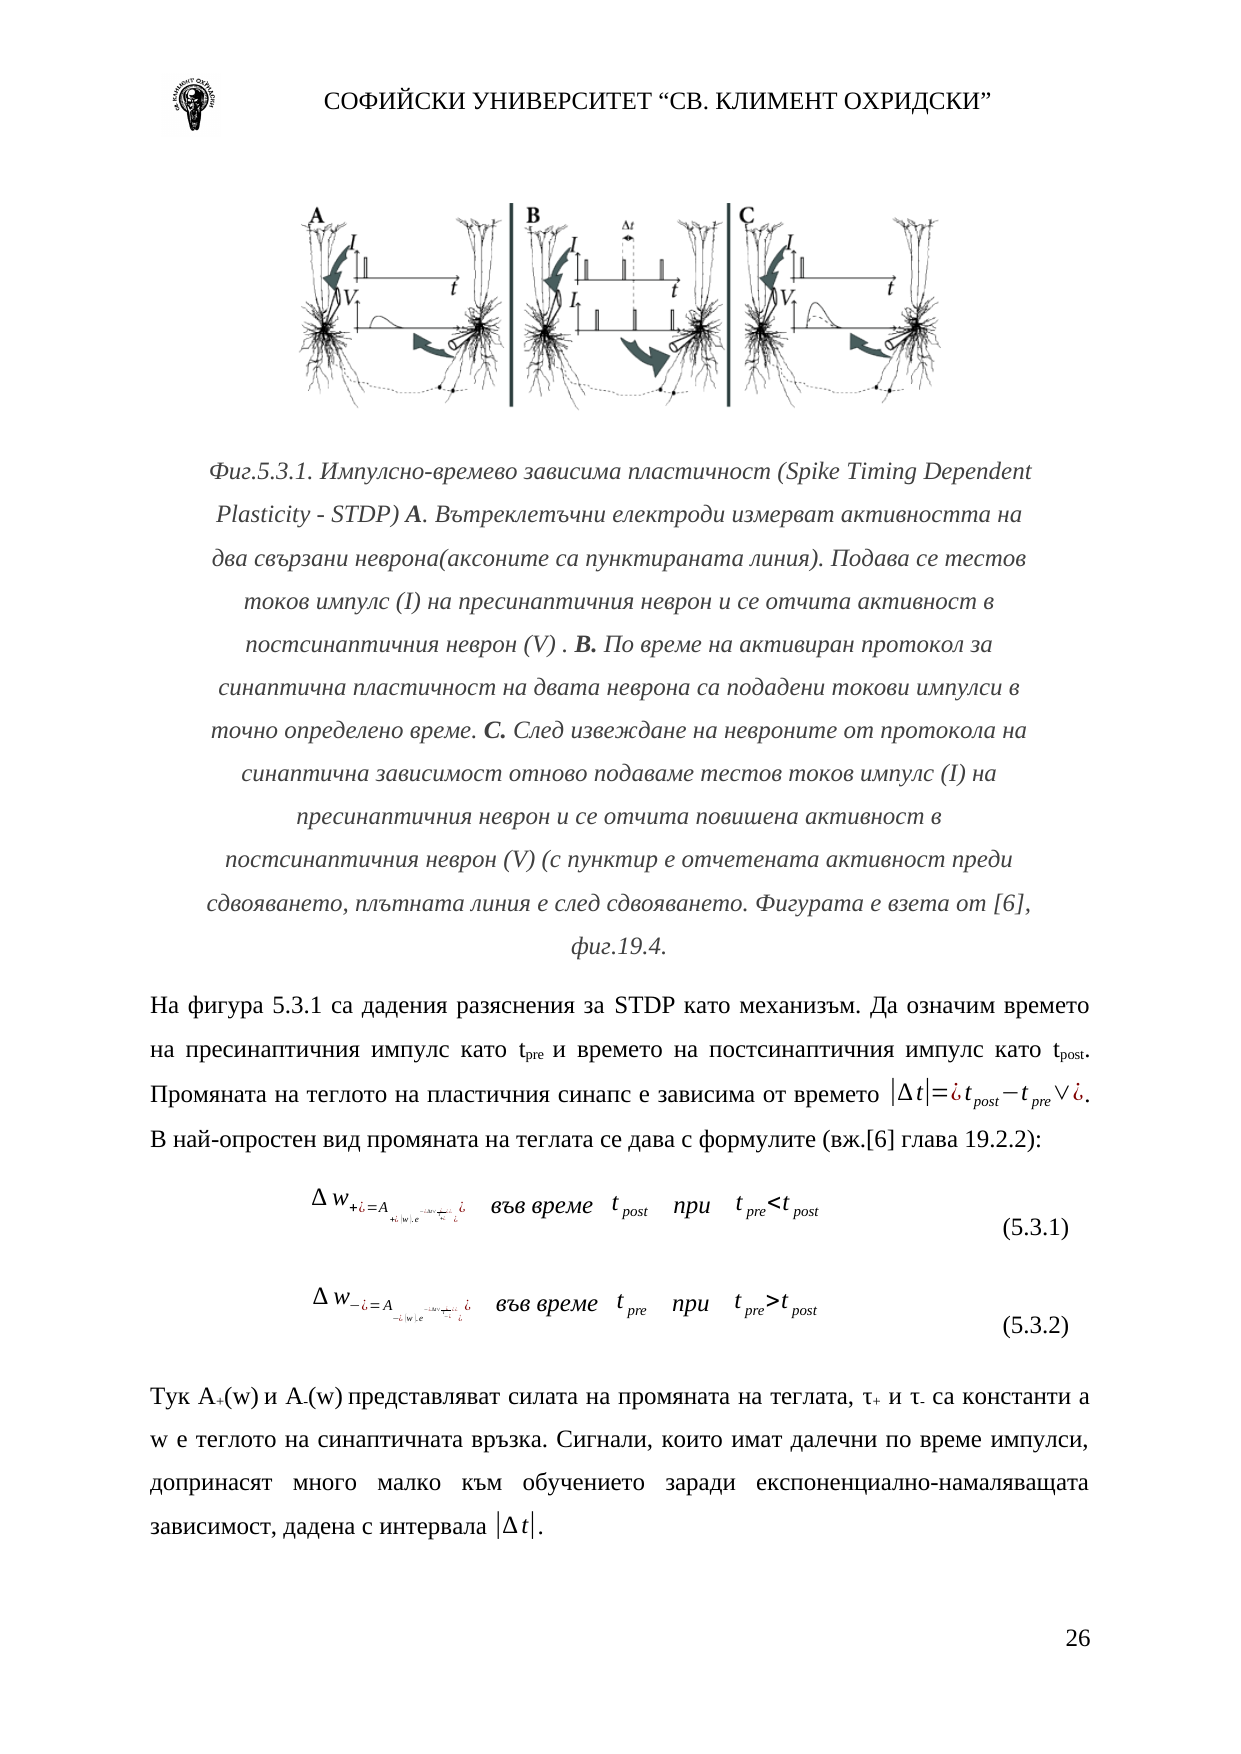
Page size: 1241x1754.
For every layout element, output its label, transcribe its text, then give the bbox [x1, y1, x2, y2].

picture [279, 203, 962, 426]
text Тук А+(w) и А-(w) представляват силата на промяната на теглата, τ+ и τ- са константи а w е теглото на синаптичната връзка. Сигнали, които имат далечни по време импулси, допринасят много малко към обучението заради експоненциално-намаляващата зависимост, дадена с интервала . [150, 1381, 1090, 1541]
table_cell (5.3.2) [981, 1282, 1090, 1381]
text Фиг.5.3.1. Импулсно-времево зависима пластичност (Spike Timing Dependent Plasticity - STDP) А. Вътреклетъчни електроди измерват активността на два свързани неврона(аксоните са пунктираната линия). Подава се тестов токов импулс (I) на пресинаптичния неврон и се отчита активност в постсинаптичния неврон (V) . B. По време на активиран протокол за синаптична пластичност на двата неврона са подадени токови импулси в точно определено време. C. След извеждане на невроните от протокола на синаптична зависимост отново подаваме тестов токов импулс (I) на пресинаптичния неврон и се отчита повишена активност в постсинаптичния неврон (V) (с пунктир е отчетената активност преди сдвояването, плътната линия е след сдвояването. Фигурата е взета от [6], фиг.19.4. [203, 456, 1037, 959]
table_header във време при [150, 1184, 981, 1282]
text На фигура 5.3.1 са дадения разяснения за STDP като механизъм. Да означим времето на пресинаптичния импулс като tpre и времето на постсинаптичния импулс като tpost. Промяната на теглото на пластичния синапс е зависима от времето . В най-опростен вид промяната на теглата се дава с формулите (вж.[6] глава 19.2.2): [150, 991, 1090, 1153]
picture [161, 73, 222, 137]
table_header (5.3.1) [981, 1184, 1090, 1282]
table_cell във време при [150, 1282, 981, 1381]
